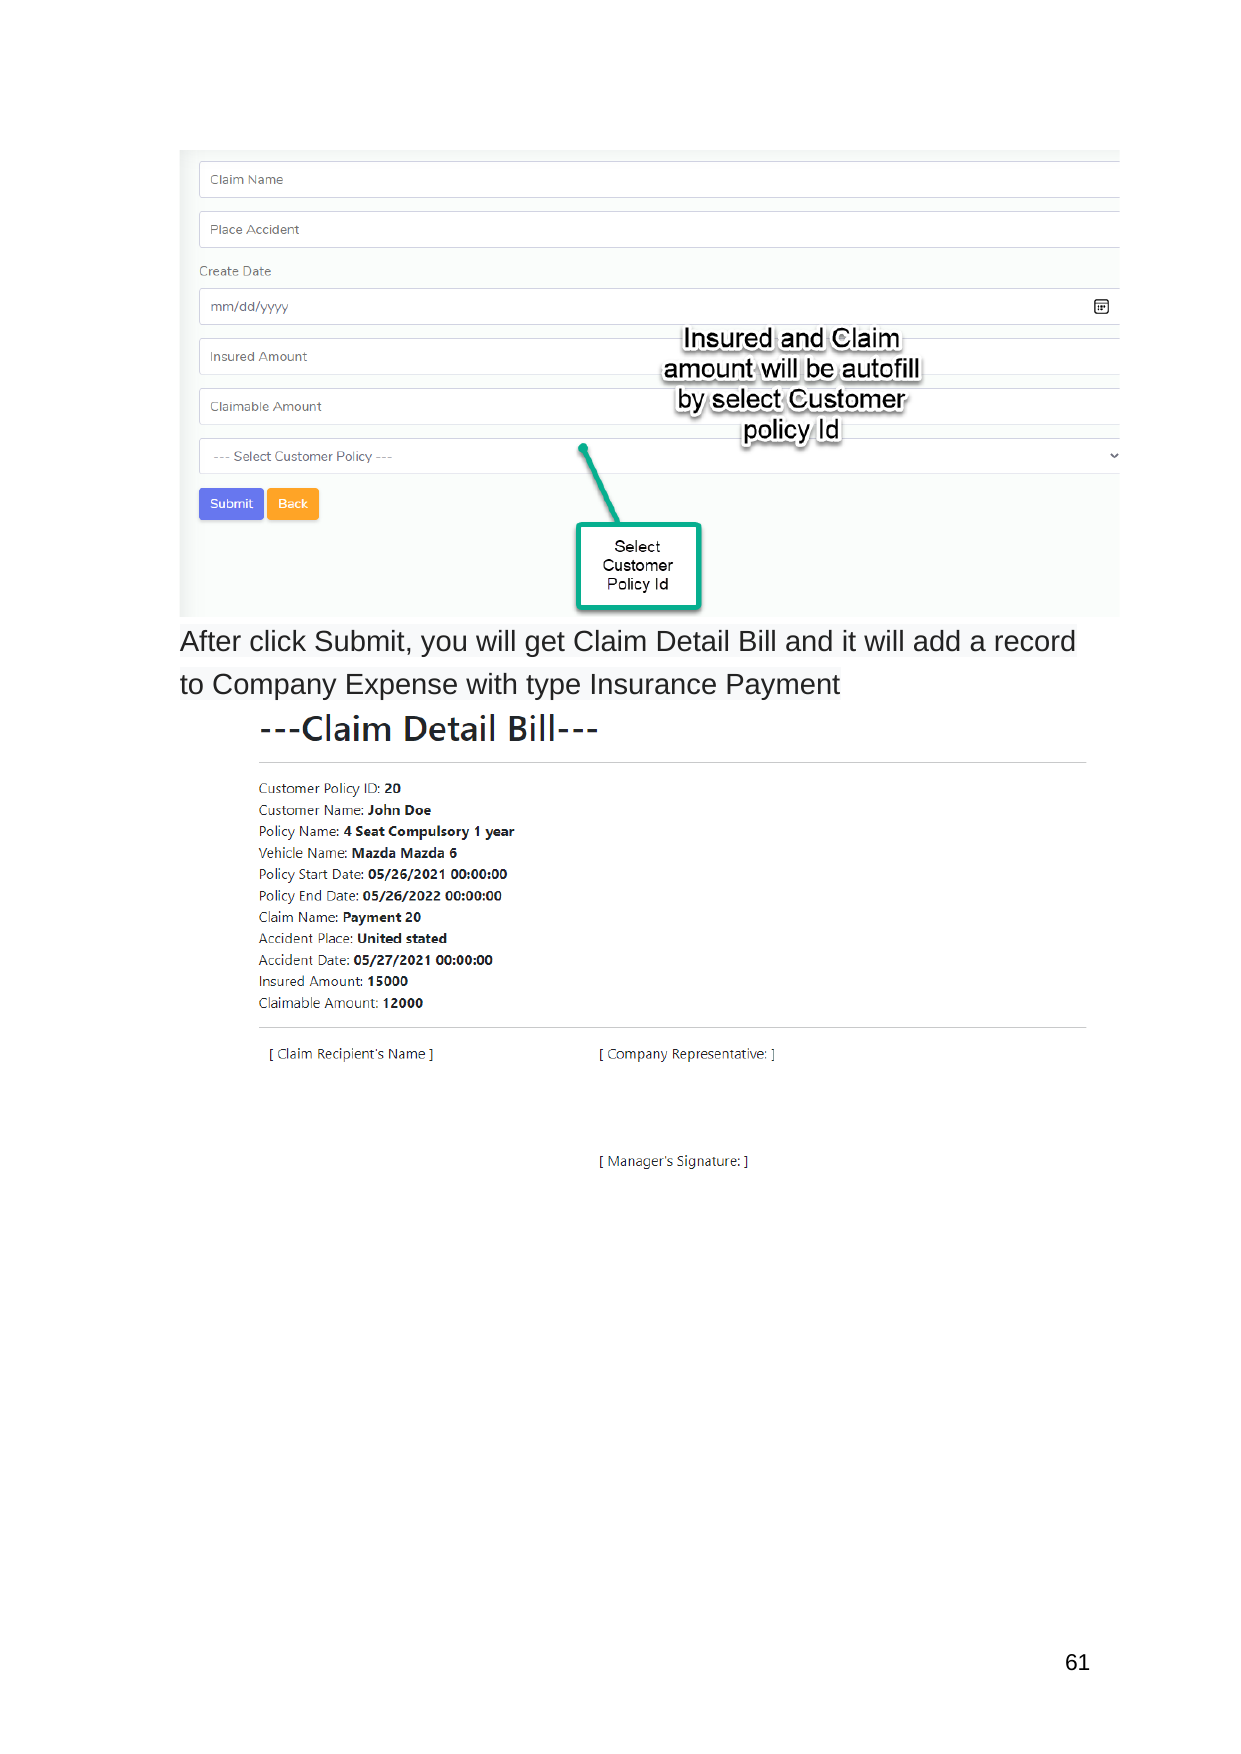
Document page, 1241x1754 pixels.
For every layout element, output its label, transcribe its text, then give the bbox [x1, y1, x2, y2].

picture [179, 150, 1120, 617]
text After click Submit, you will get Claim Detail Bill and it will add a record to Company Expense with type Insurance Payment [179, 624, 1090, 700]
picture [179, 709, 1087, 1275]
